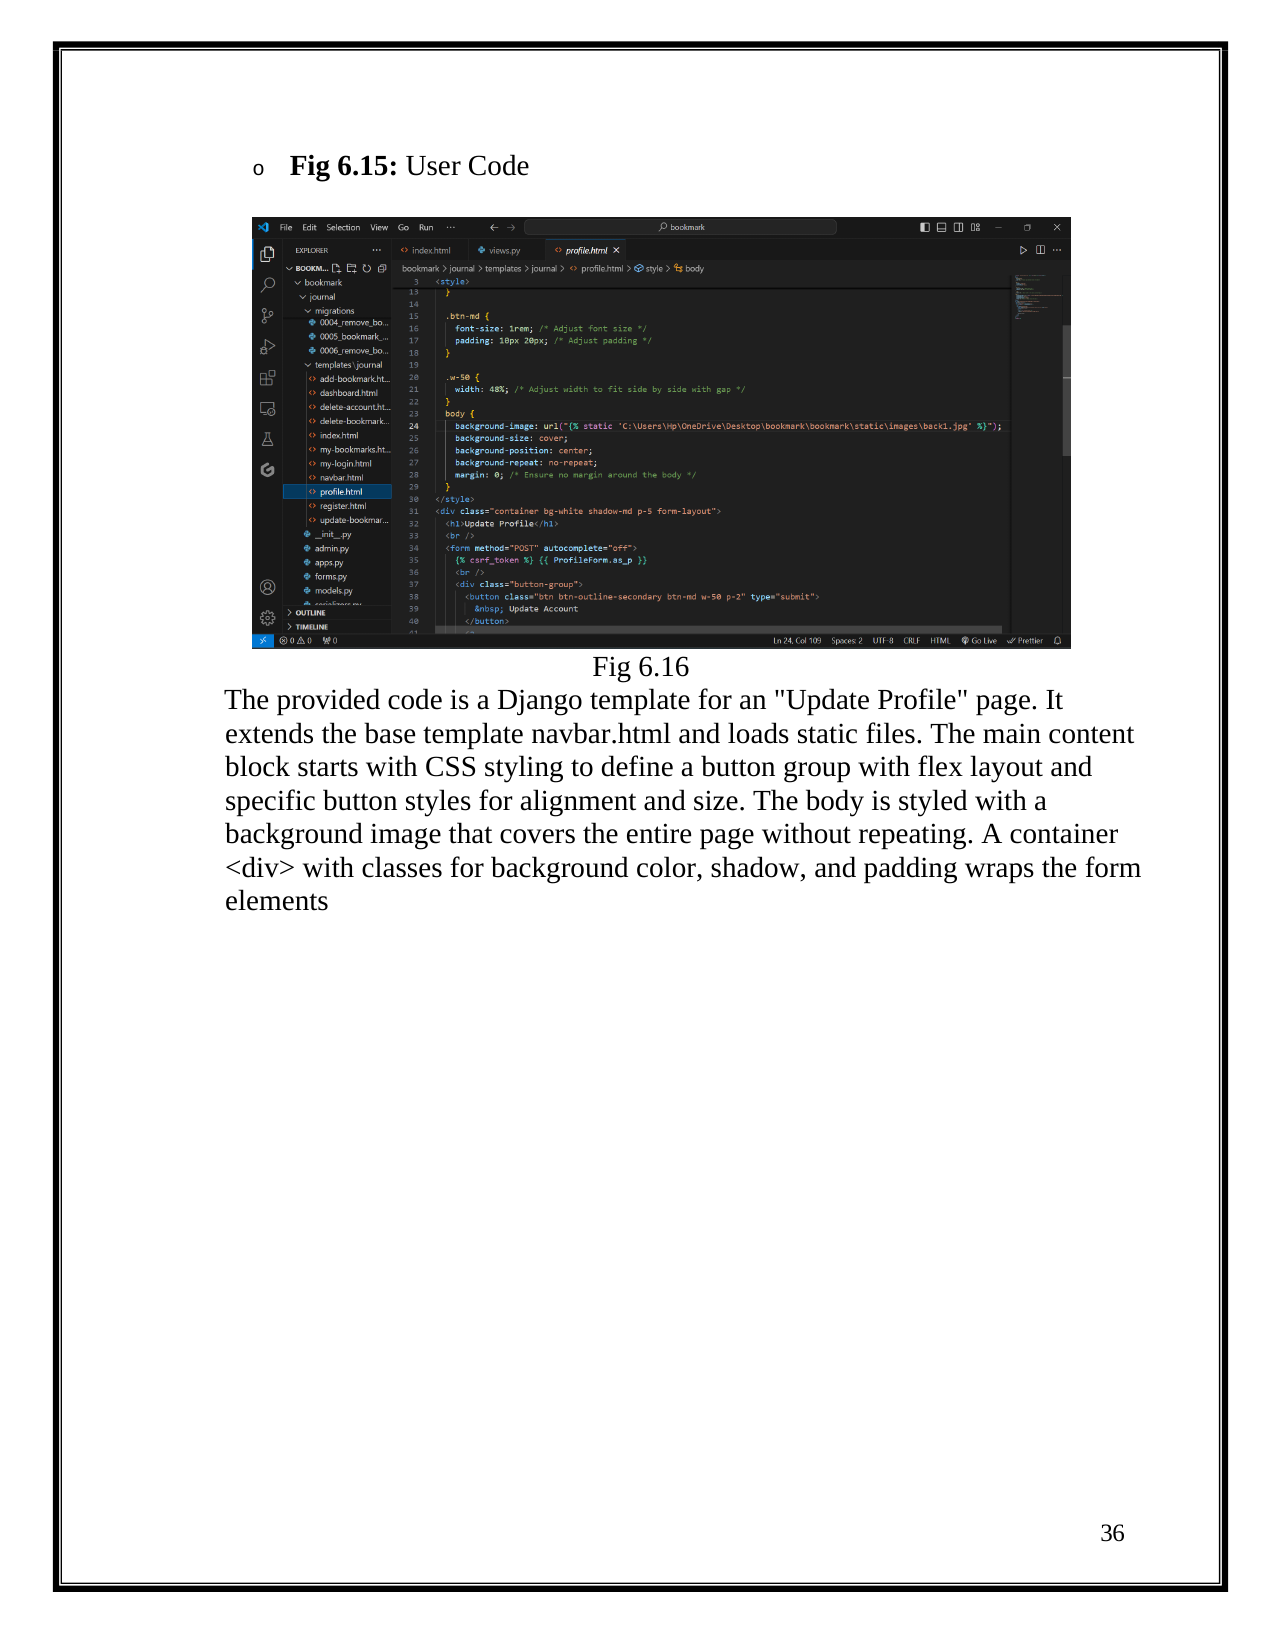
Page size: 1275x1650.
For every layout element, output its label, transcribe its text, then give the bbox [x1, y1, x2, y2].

list Fig 6.15: User Code [252, 148, 1142, 181]
list The provided code is a Django template for an "Update Profile" page. It extends the base template navbar.html and loads static files. The main content block starts with CSS styling to define a button group with flex layout and specific button styles for alignment and size. The body is styled with a background image that covers the entire page without repeating. A container <div> with classes for background color, shadow, and padding wraps the form elements [187, 682, 1142, 917]
text Fig 6.16 [139, 649, 1142, 682]
picture [252, 217, 1071, 649]
